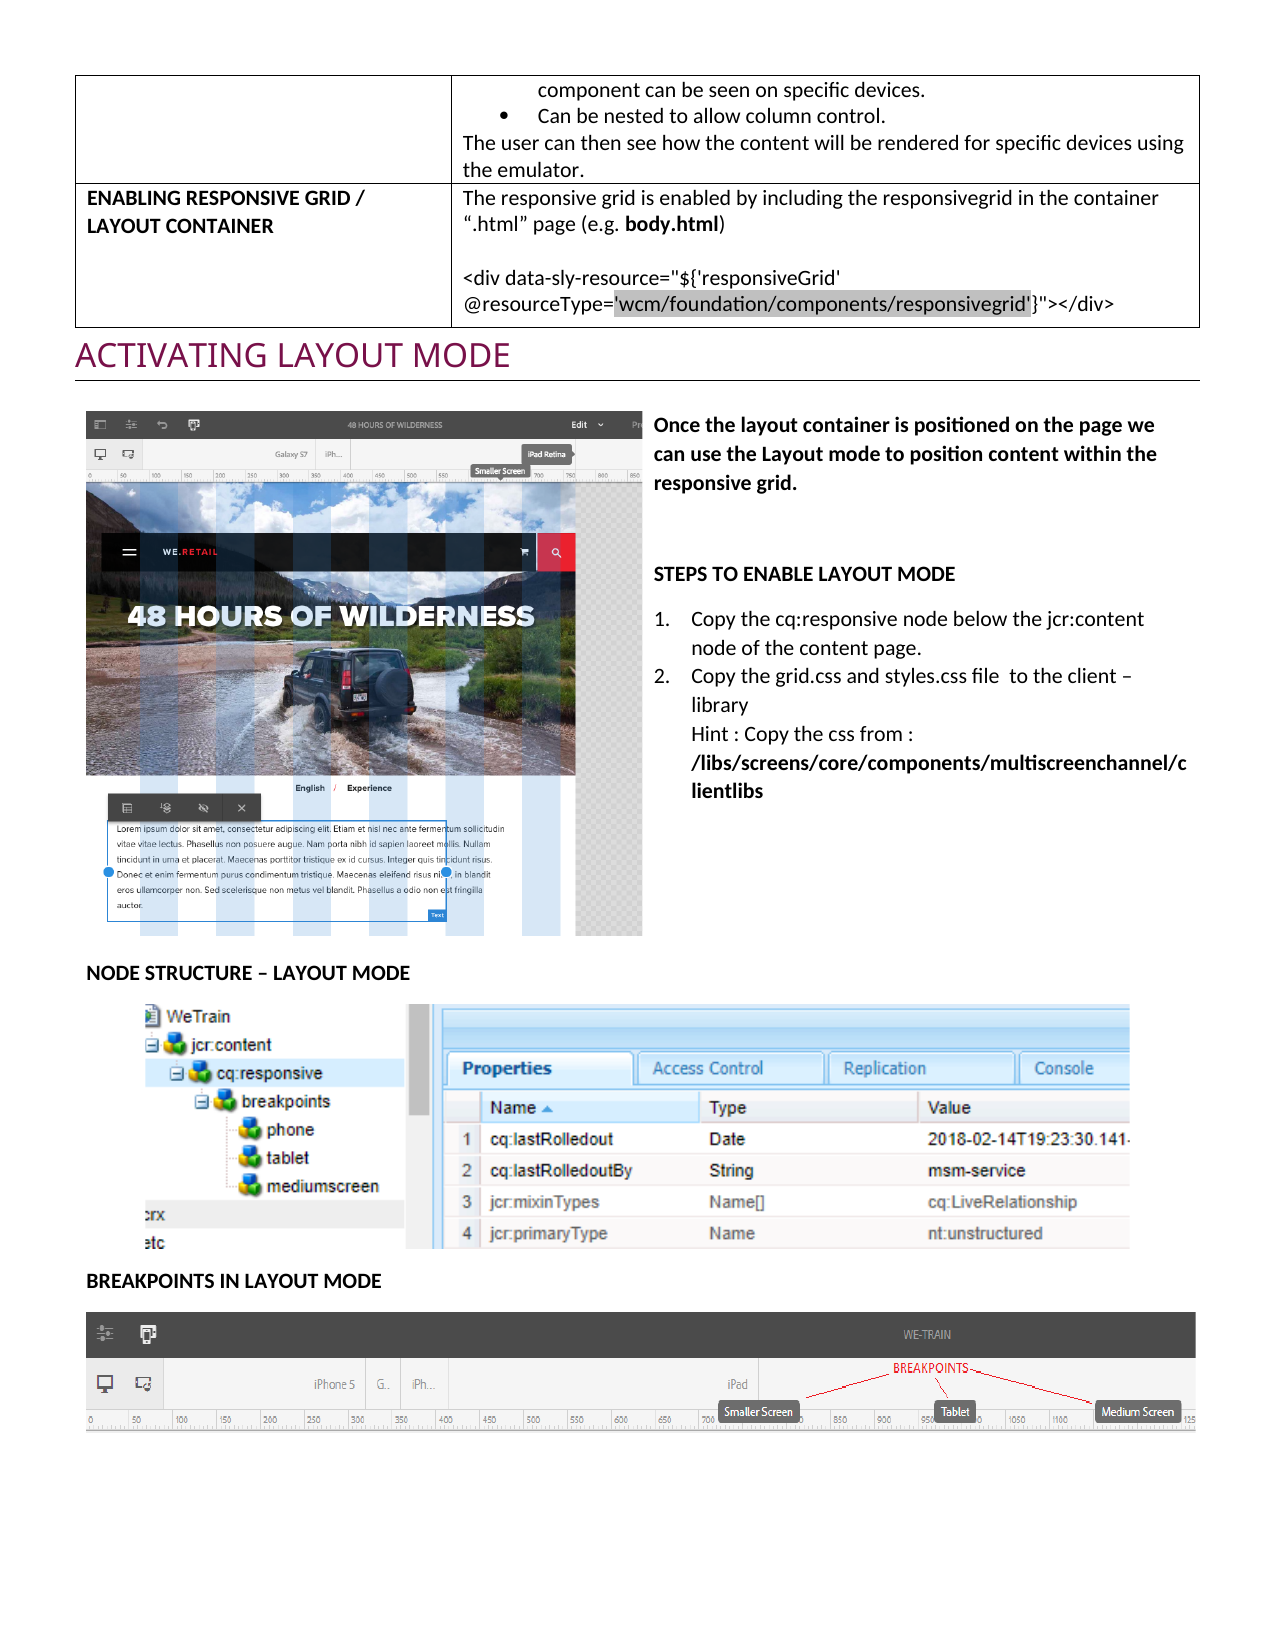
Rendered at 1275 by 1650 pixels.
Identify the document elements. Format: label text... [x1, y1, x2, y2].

table_cell [75, 1312, 1200, 1451]
table_header [75, 411, 642, 959]
table_header Once the layout container is positioned on the page we can use the Layout mode to position content within the responsive grid. STEPS TO ENABLE LAYOUT MODE Copy the cq:responsive node below the jcr:content node of the content page. Copy the grid.css and styles.css file to the client – library Hint : Copy the css from : /libs/screens/core/components/multiscreenchannel/clientlibs [642, 411, 1200, 959]
picture [145, 1004, 1130, 1249]
table_cell NODE STRUCTURE – LAYOUT MODE [75, 959, 1200, 1004]
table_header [452, 76, 1199, 183]
table_cell ENABLING RESPONSIVE GRID / LAYOUT CONTAINER [76, 184, 451, 327]
table_cell The responsive grid is enabled by including the responsivegrid in the container “.html” page (e.g. body.html) <div data-sly-resource="${'responsiveGrid' @resourceType='wcm/foundation/components/responsivegrid'}"></div> [452, 184, 1199, 327]
picture [86, 1312, 1196, 1433]
subtitle ACTIVATING LAYOUT MODE [75, 332, 1200, 380]
picture [86, 411, 643, 936]
table_cell [75, 1005, 1200, 1267]
table_header [76, 76, 451, 183]
table_cell BREAKPOINTS IN LAYOUT MODE [75, 1267, 1200, 1312]
